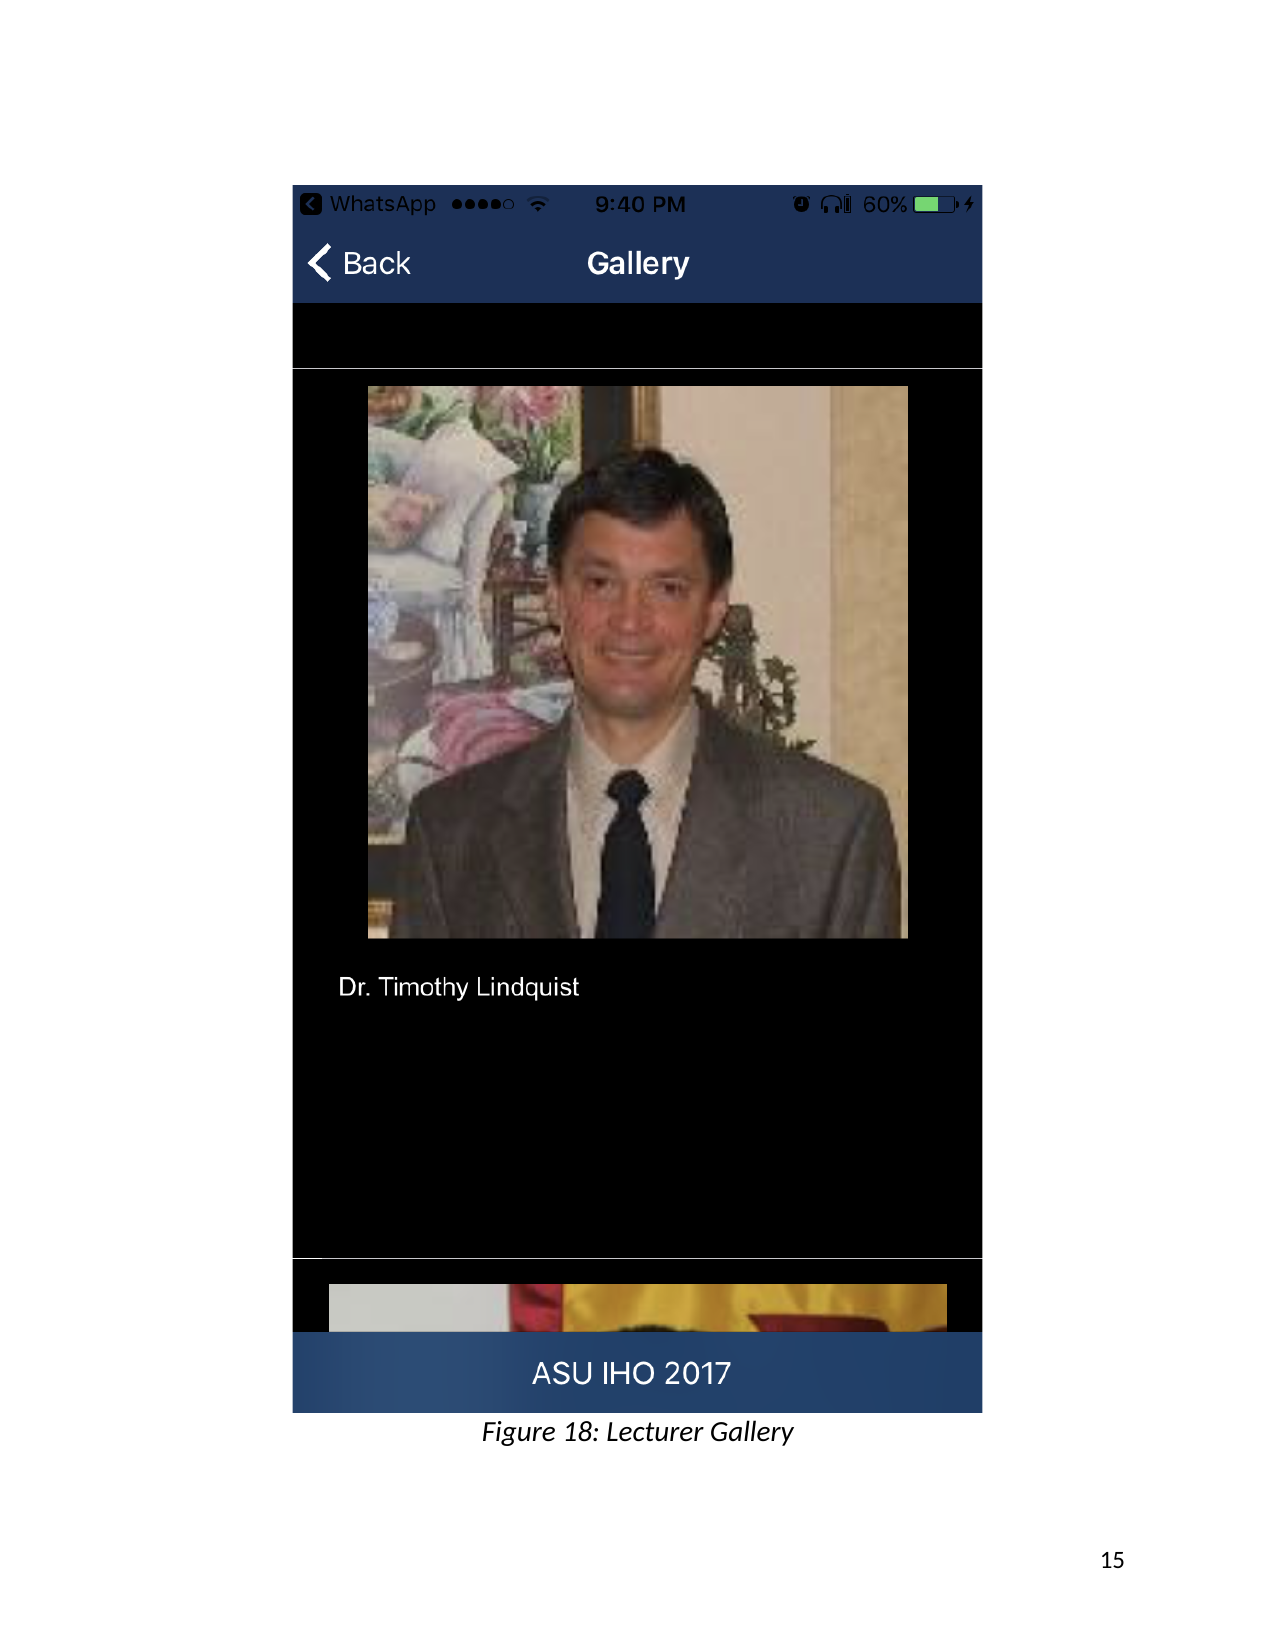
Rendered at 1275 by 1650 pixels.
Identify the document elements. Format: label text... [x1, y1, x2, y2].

picture [292, 185, 983, 1413]
text Figure 18: Lecturer Gallery [150, 1413, 1125, 1448]
